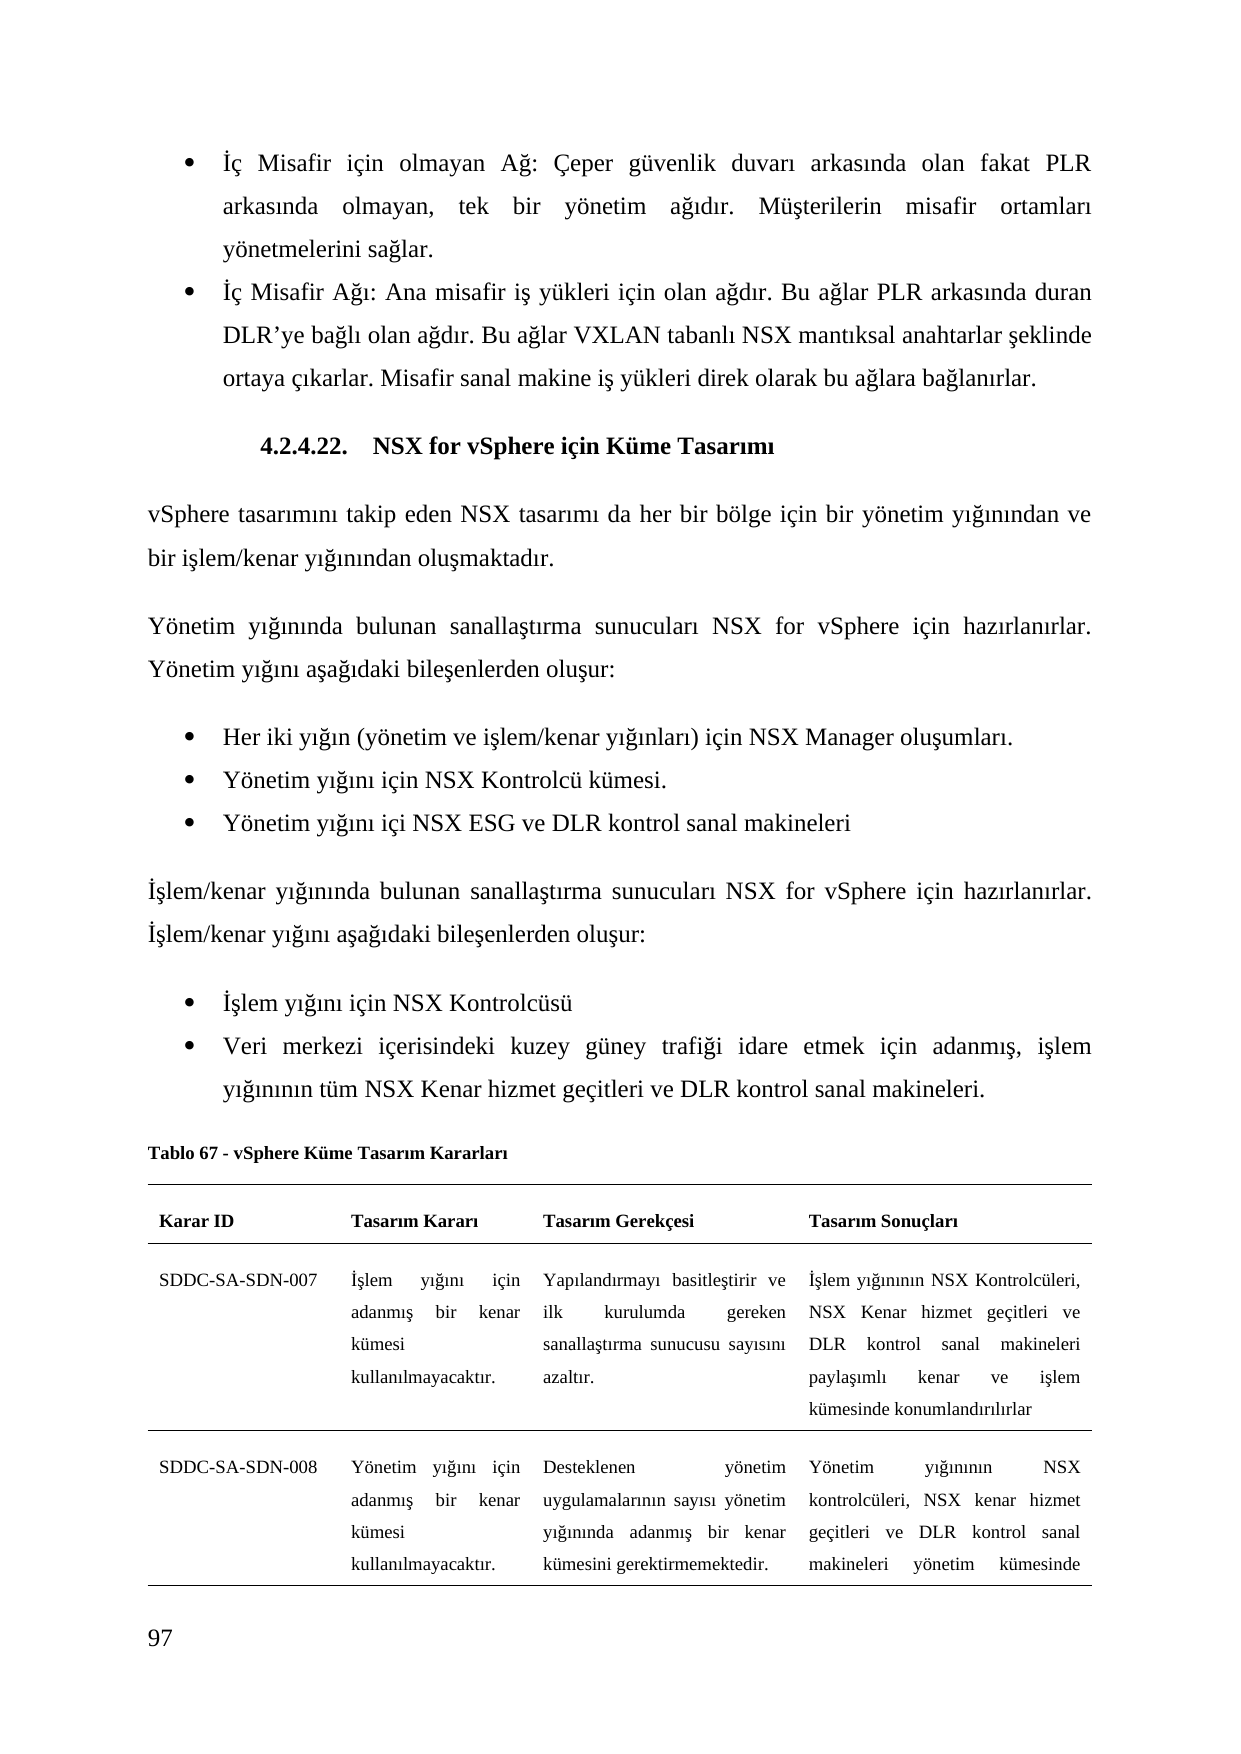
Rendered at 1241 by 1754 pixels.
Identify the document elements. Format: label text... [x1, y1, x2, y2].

table_header Tasarım Gerekçesi [532, 1185, 797, 1243]
text Yönetim yığınında bulunan sanallaştırma sunucuları NSX for vSphere için hazırlanırlar. Yönetim yığını aşağıdaki bileşenlerden oluşur: [148, 611, 1093, 683]
table_cell SDDC-SA-SDN-008 [148, 1431, 339, 1585]
table_header Karar ID [148, 1185, 339, 1243]
list Veri merkezi içerisindeki kuzey güney trafiği idare etmek için adanmış, işlem yığınının tüm NSX Kenar hizmet geçitleri ve DLR kontrol sanal makineleri. [185, 1031, 1093, 1103]
table_cell İşlem yığınının NSX Kontrolcüleri, NSX Kenar hizmet geçitleri ve DLR kontrol sanal makineleri paylaşımlı kenar ve işlem kümesinde konumlandırılırlar [797, 1244, 1092, 1430]
list NSX for vSphere için Küme Tasarımı [260, 431, 1093, 460]
table_cell Yapılandırmayı basitleştirir ve ilk kurulumda gereken sanallaştırma sunucusu sayısını azaltır. [532, 1244, 797, 1430]
list Yönetim yığını için NSX Kontrolcü kümesi. [185, 765, 1093, 794]
table_header Tasarım Kararı [340, 1185, 532, 1243]
text İşlem/kenar yığınında bulunan sanallaştırma sunucuları NSX for vSphere için hazırlanırlar. İşlem/kenar yığını aşağıdaki bileşenlerden oluşur: [148, 876, 1093, 948]
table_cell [340, 1431, 532, 1585]
list İç Misafir için olmayan Ağ: Çeper güvenlik duvarı arkasında olan fakat PLR arkasında olmayan, tek bir yönetim ağıdır. Müşterilerin misafir ortamları yönetmelerini sağlar. [185, 148, 1093, 263]
list İşlem yığını için NSX Kontrolcüsü [185, 988, 1093, 1016]
text Tablo 67 - vSphere Küme Tasarım Kararları [148, 1142, 1093, 1163]
text vSphere tasarımını takip eden NSX tasarımı da her bir bölge için bir yönetim yığınından ve bir işlem/kenar yığınından oluşmaktadır. [148, 499, 1093, 571]
list İç Misafir Ağı: Ana misafir iş yükleri için olan ağdır. Bu ağlar PLR arkasında duran DLR’ye bağlı olan ağdır. Bu ağlar VXLAN tabanlı NSX mantıksal anahtarlar şeklinde ortaya çıkarlar. Misafir sanal makine iş yükleri direk olarak bu ağlara bağlanırlar. [185, 277, 1093, 392]
table_header Tasarım Sonuçları [797, 1185, 1092, 1243]
list Yönetim yığını içi NSX ESG ve DLR kontrol sanal makineleri [185, 808, 1093, 837]
table_cell SDDC-SA-SDN-007 [148, 1244, 339, 1430]
table_cell İşlem yığını için adanmış bir kenar kümesi kullanılmayacaktır. [340, 1244, 532, 1430]
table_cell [797, 1431, 1092, 1585]
list Her iki yığın (yönetim ve işlem/kenar yığınları) için NSX Manager oluşumları. [185, 722, 1093, 751]
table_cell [532, 1431, 797, 1585]
